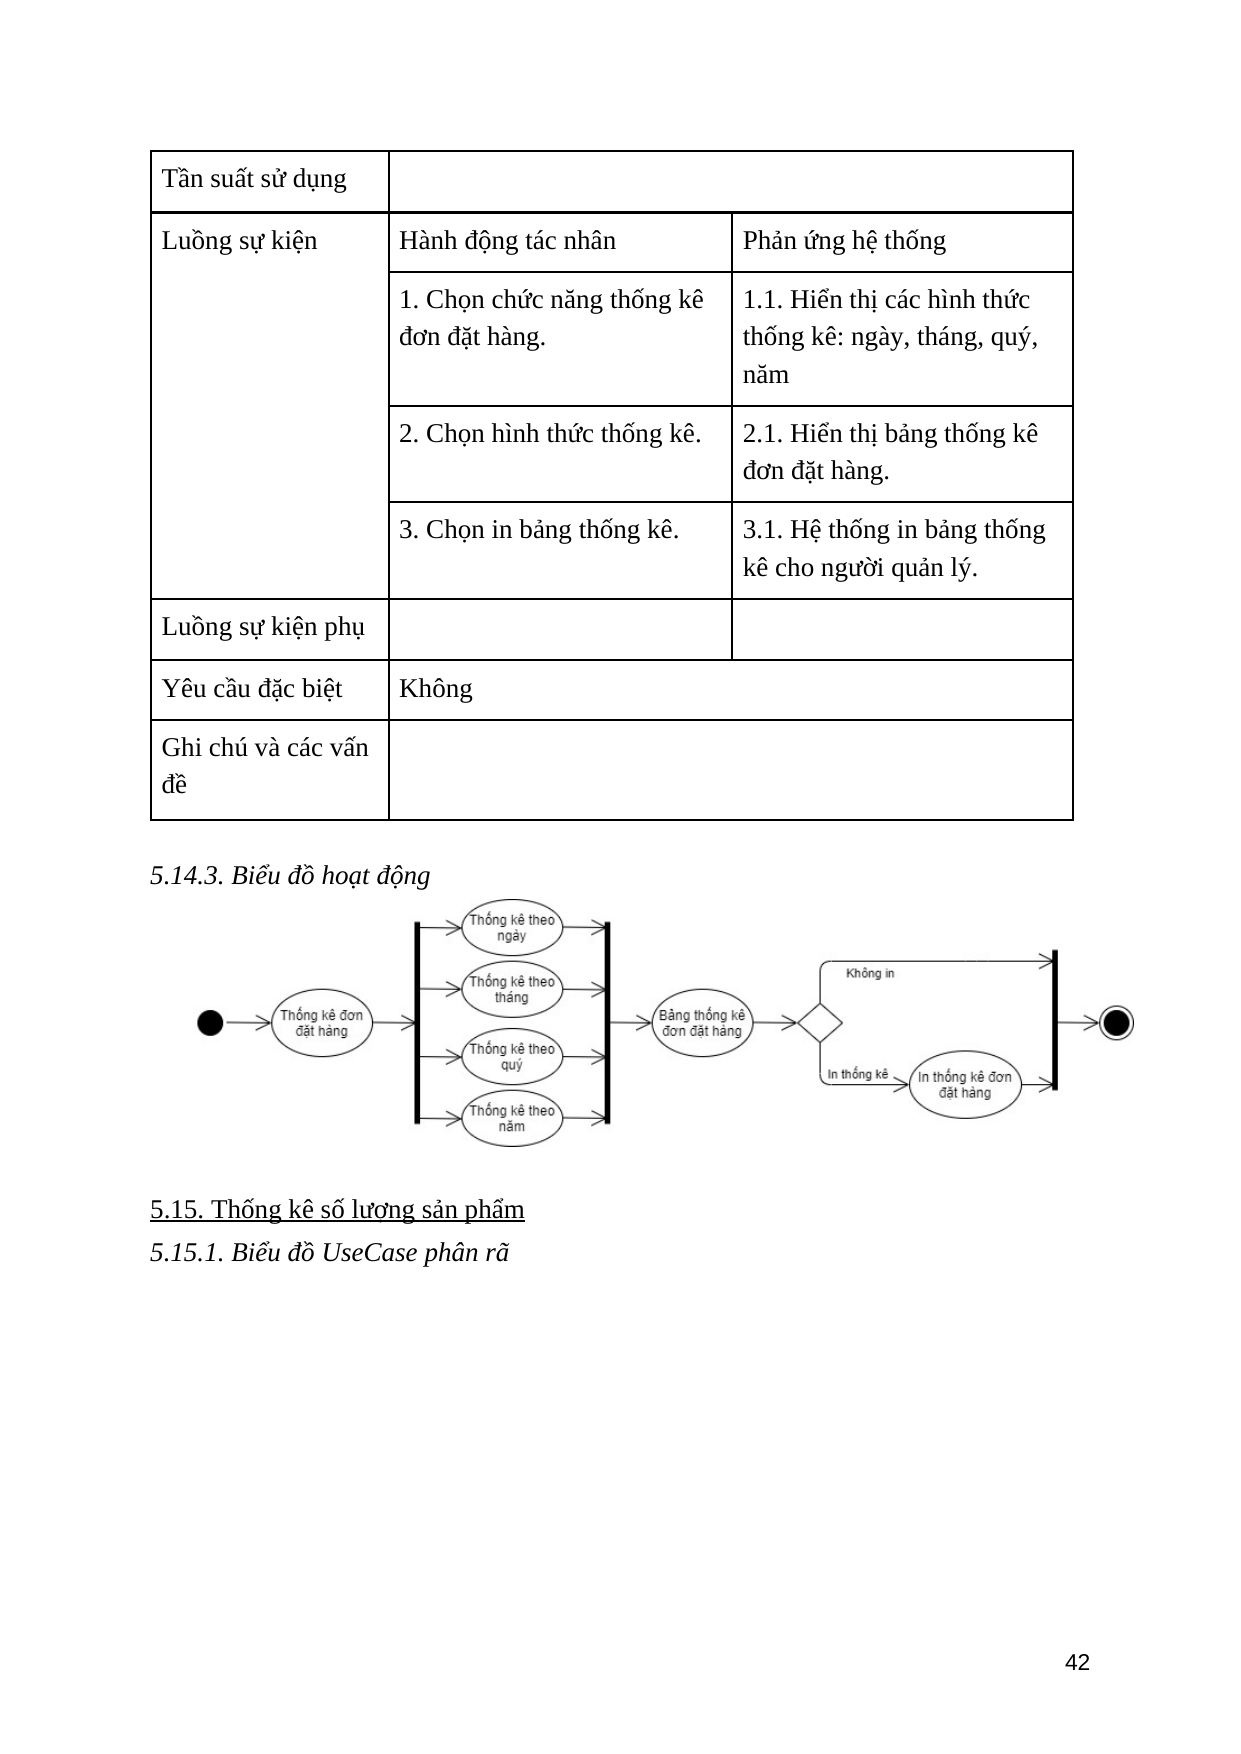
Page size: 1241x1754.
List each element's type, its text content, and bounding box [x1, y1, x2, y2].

table_cell Không [390, 661, 1072, 718]
table_cell [390, 721, 1072, 818]
table_cell [390, 600, 731, 659]
table_cell 2. Chọn hình thức thống kê. [390, 407, 731, 501]
table_cell Yêu cầu đặc biệt [152, 661, 388, 718]
text 5.15. Thống kê số lượng sản phẩm [150, 1193, 1090, 1224]
table_cell 1.1. Hiển thị các hình thức thống kê: ngày, tháng, quý, năm [733, 273, 1072, 404]
picture [193, 899, 1134, 1147]
table_cell Phản ứng hệ thống [733, 214, 1072, 271]
table_cell Ghi chú và các vấn đề [152, 721, 388, 818]
table_cell 2.1. Hiển thị bảng thống kê đơn đặt hàng. [733, 407, 1072, 501]
table_cell Hành động tác nhân [390, 214, 731, 271]
text 5.15.1. Biểu đồ UseCase phân rã [150, 1236, 1090, 1267]
text 5.14.3. Biểu đồ hoạt động [150, 859, 1090, 890]
table_cell Luồng sự kiện [152, 214, 388, 598]
table_cell Tần suất sử dụng [152, 152, 388, 211]
table_cell [733, 600, 1072, 659]
table_cell 3.1. Hệ thống in bảng thống kê cho người quản lý. [733, 503, 1072, 598]
table_cell 1. Chọn chức năng thống kê đơn đặt hàng. [390, 273, 731, 404]
table_cell [390, 152, 1072, 211]
table_cell Luồng sự kiện phụ [152, 600, 388, 659]
table_cell 3. Chọn in bảng thống kê. [390, 503, 731, 598]
